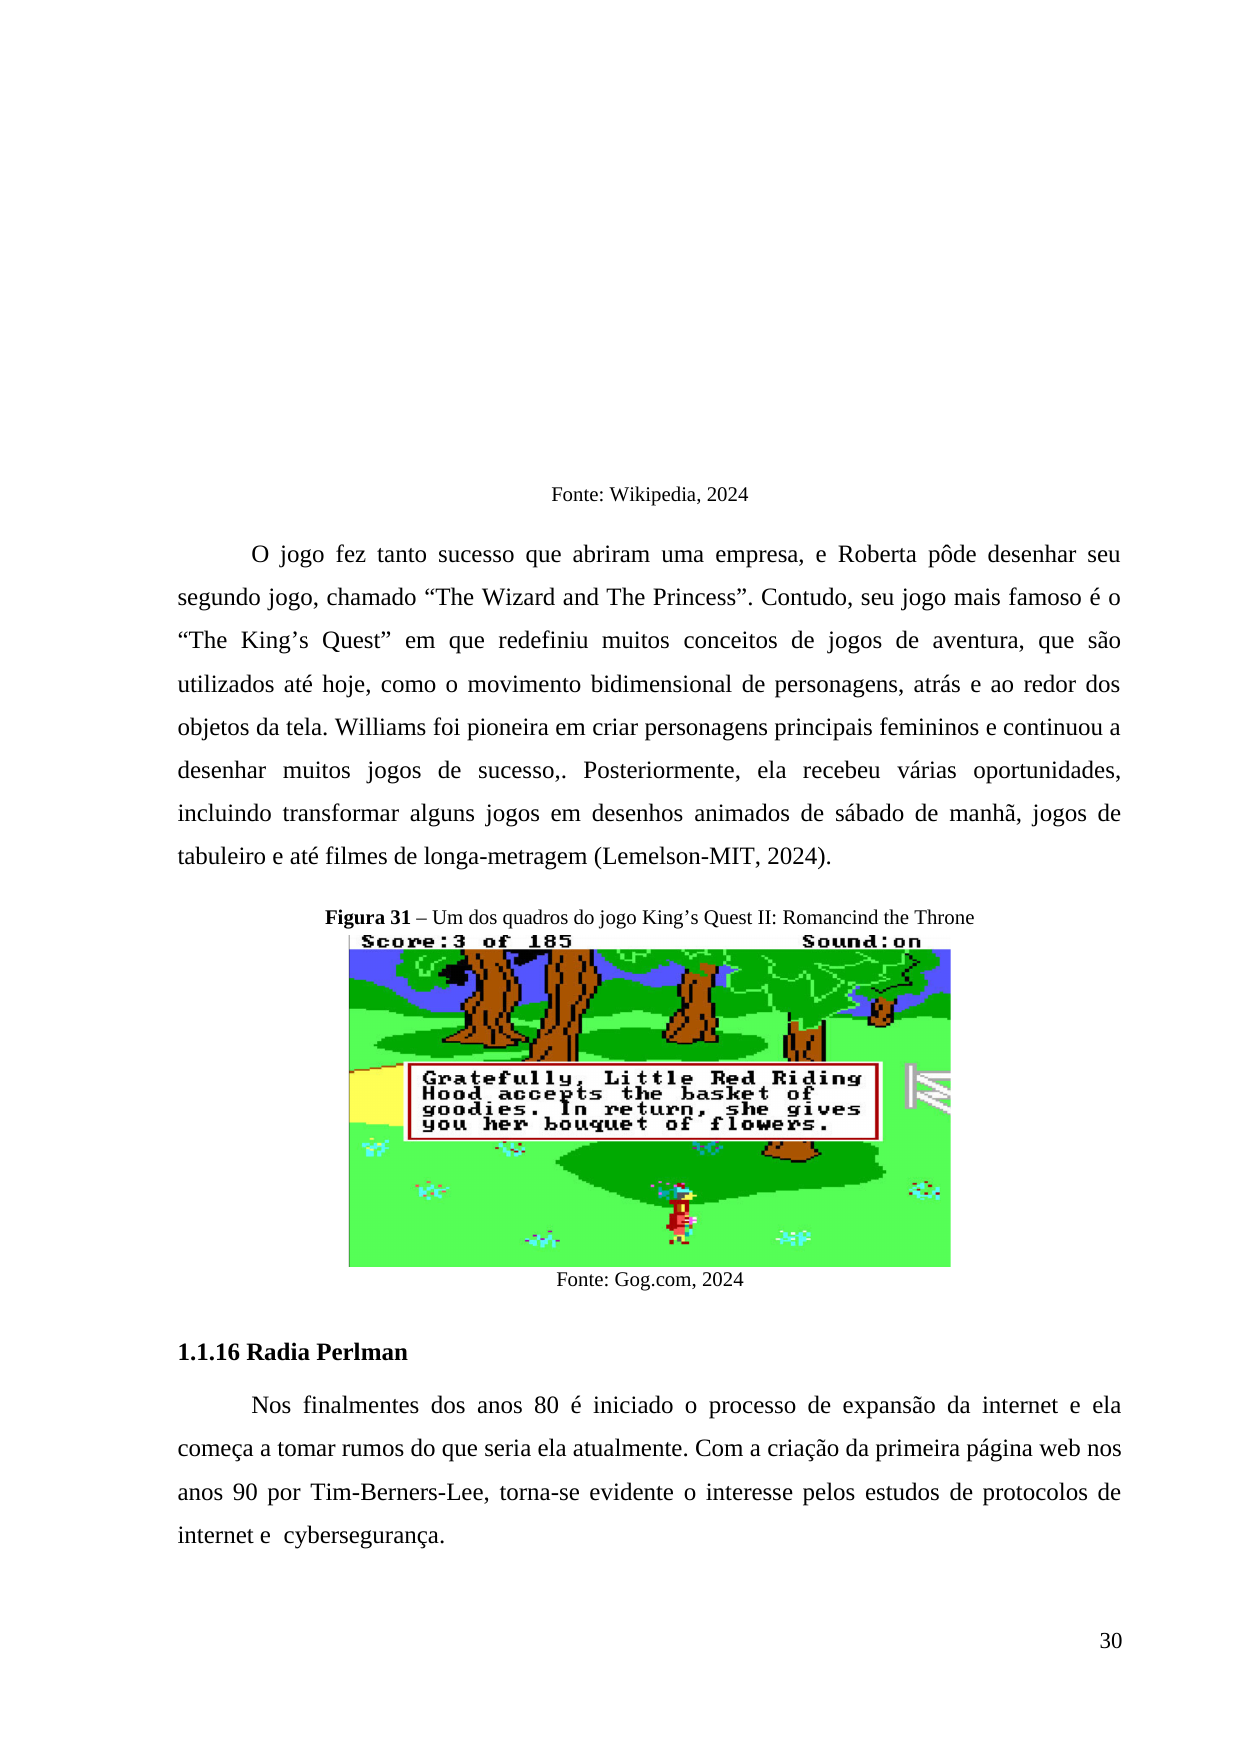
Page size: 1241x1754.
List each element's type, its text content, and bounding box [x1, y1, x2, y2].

text Fonte: Wikipedia, 2024 [177, 482, 1122, 506]
text O jogo fez tanto sucesso que abriram uma empresa, e Roberta pôde desenhar seu segundo jogo, chamado “The Wizard and The Princess”. Contudo, seu jogo mais famoso é o “The King’s Quest” em que redefiniu muitos conceitos de jogos de aventura, que são utilizados até hoje, como o movimento bidimensional de personagens, atrás e ao redor dos objetos da tela. Williams foi pioneira em criar personagens principais femininos e continuou a desenhar muitos jogos de sucesso,. Posteriormente, ela recebeu várias oportunidades, incluindo transformar alguns jogos em desenhos animados de sábado de manhã, jogos de tabuleiro e até filmes de longa-metragem (Lemelson-MIT, 2024). [177, 539, 1122, 870]
text Fonte: Gog.com, 2024 [177, 1267, 1122, 1291]
text Nos finalmentes dos anos 80 é iniciado o processo de expansão da internet e ela começa a tomar rumos do que seria ela atualmente. Com a criação da primeira página web nos anos 90 por Tim-Berners-Lee, torna-se evidente o interesse pelos estudos de protocolos de internet e cybersegurança. [177, 1390, 1122, 1548]
text Figura 31 – Um dos quadros do jogo King’s Quest II: Romancind the Throne [177, 905, 1122, 929]
picture [348, 935, 951, 1267]
subtitle 1.1.16 Radia Perlman [177, 1337, 1122, 1365]
